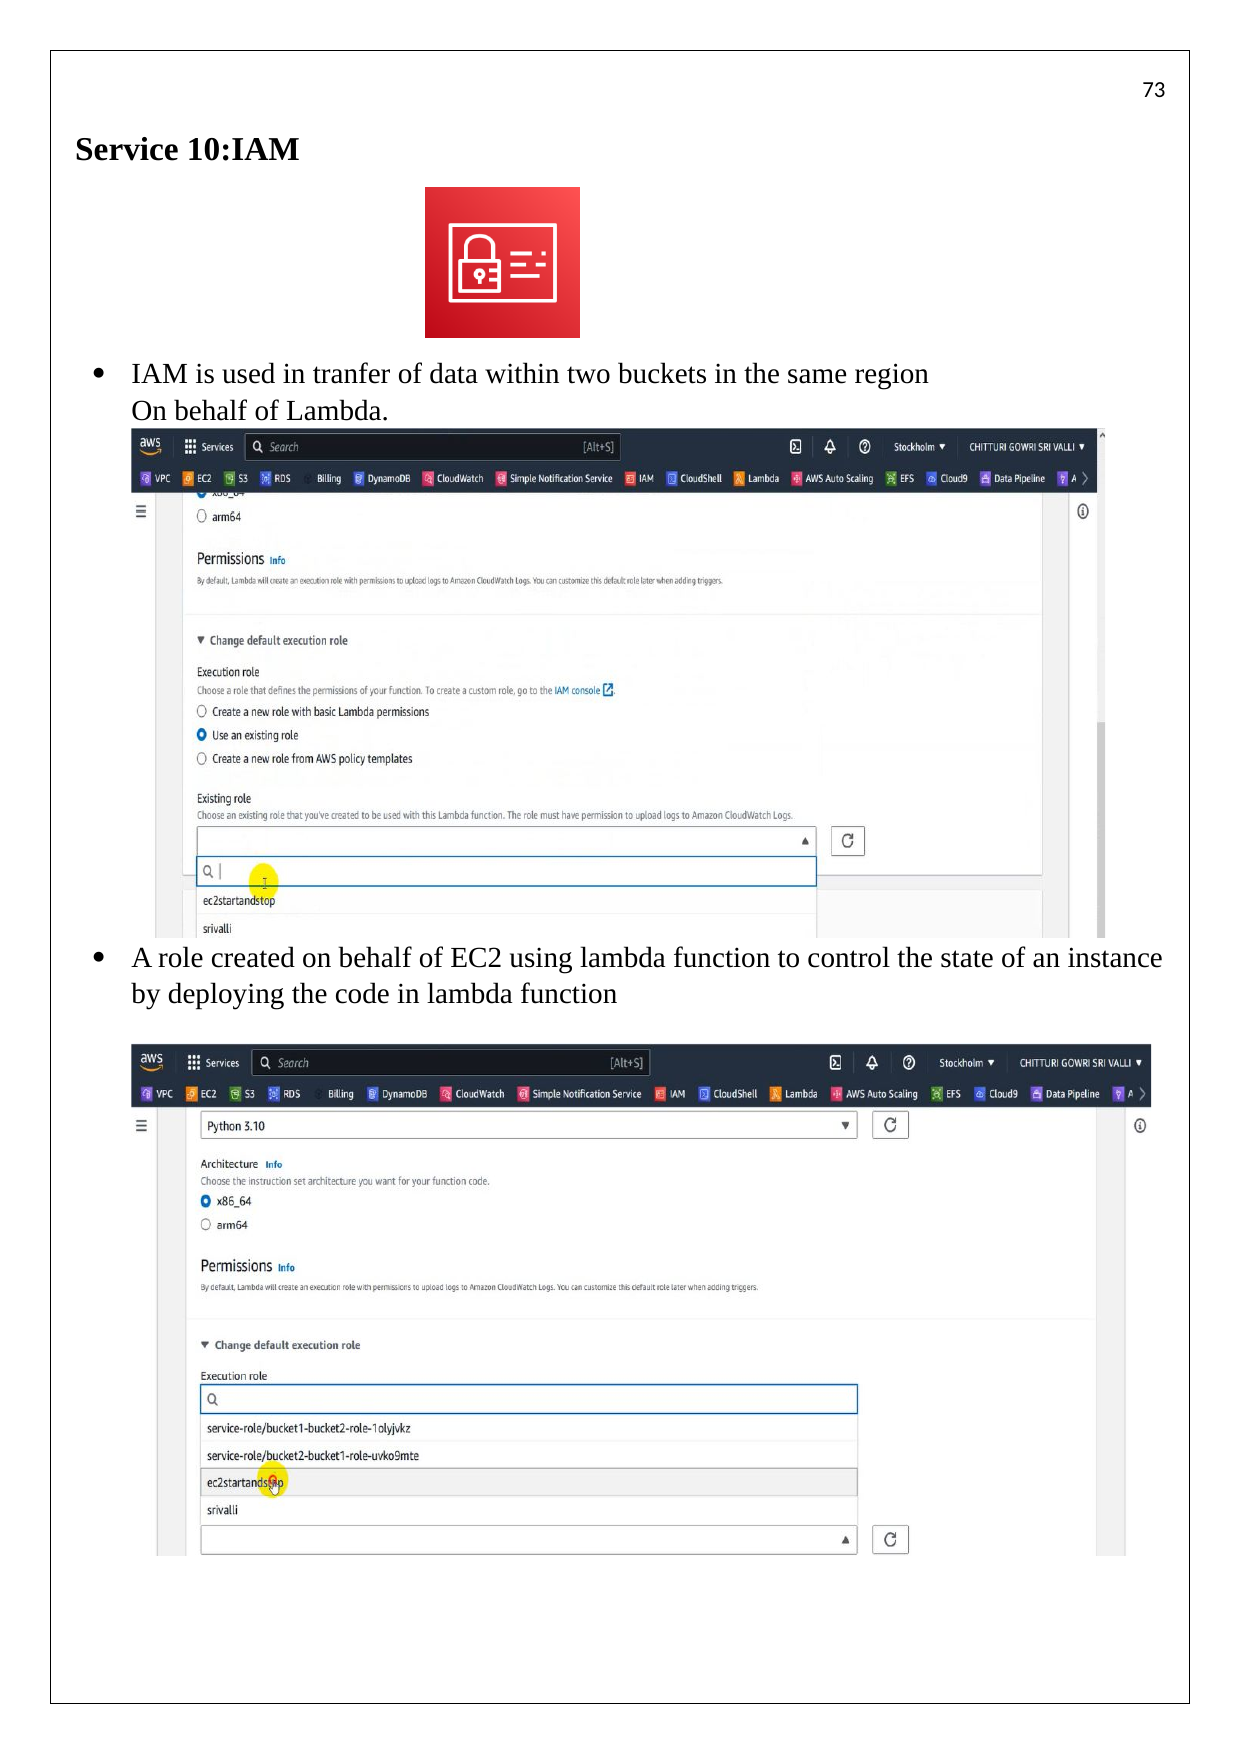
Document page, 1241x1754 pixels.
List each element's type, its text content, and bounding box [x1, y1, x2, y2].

list A role created on behalf of EC2 using lambda function to control the state of an instance by deploying the code in lambda function [94, 940, 1165, 1010]
list IAM is used in tranfer of data within two buckets in the same region [94, 357, 1165, 390]
picture [425, 187, 580, 338]
picture [131, 428, 1106, 938]
text Service 10:IAM [75, 129, 1165, 168]
picture [131, 1043, 1152, 1556]
